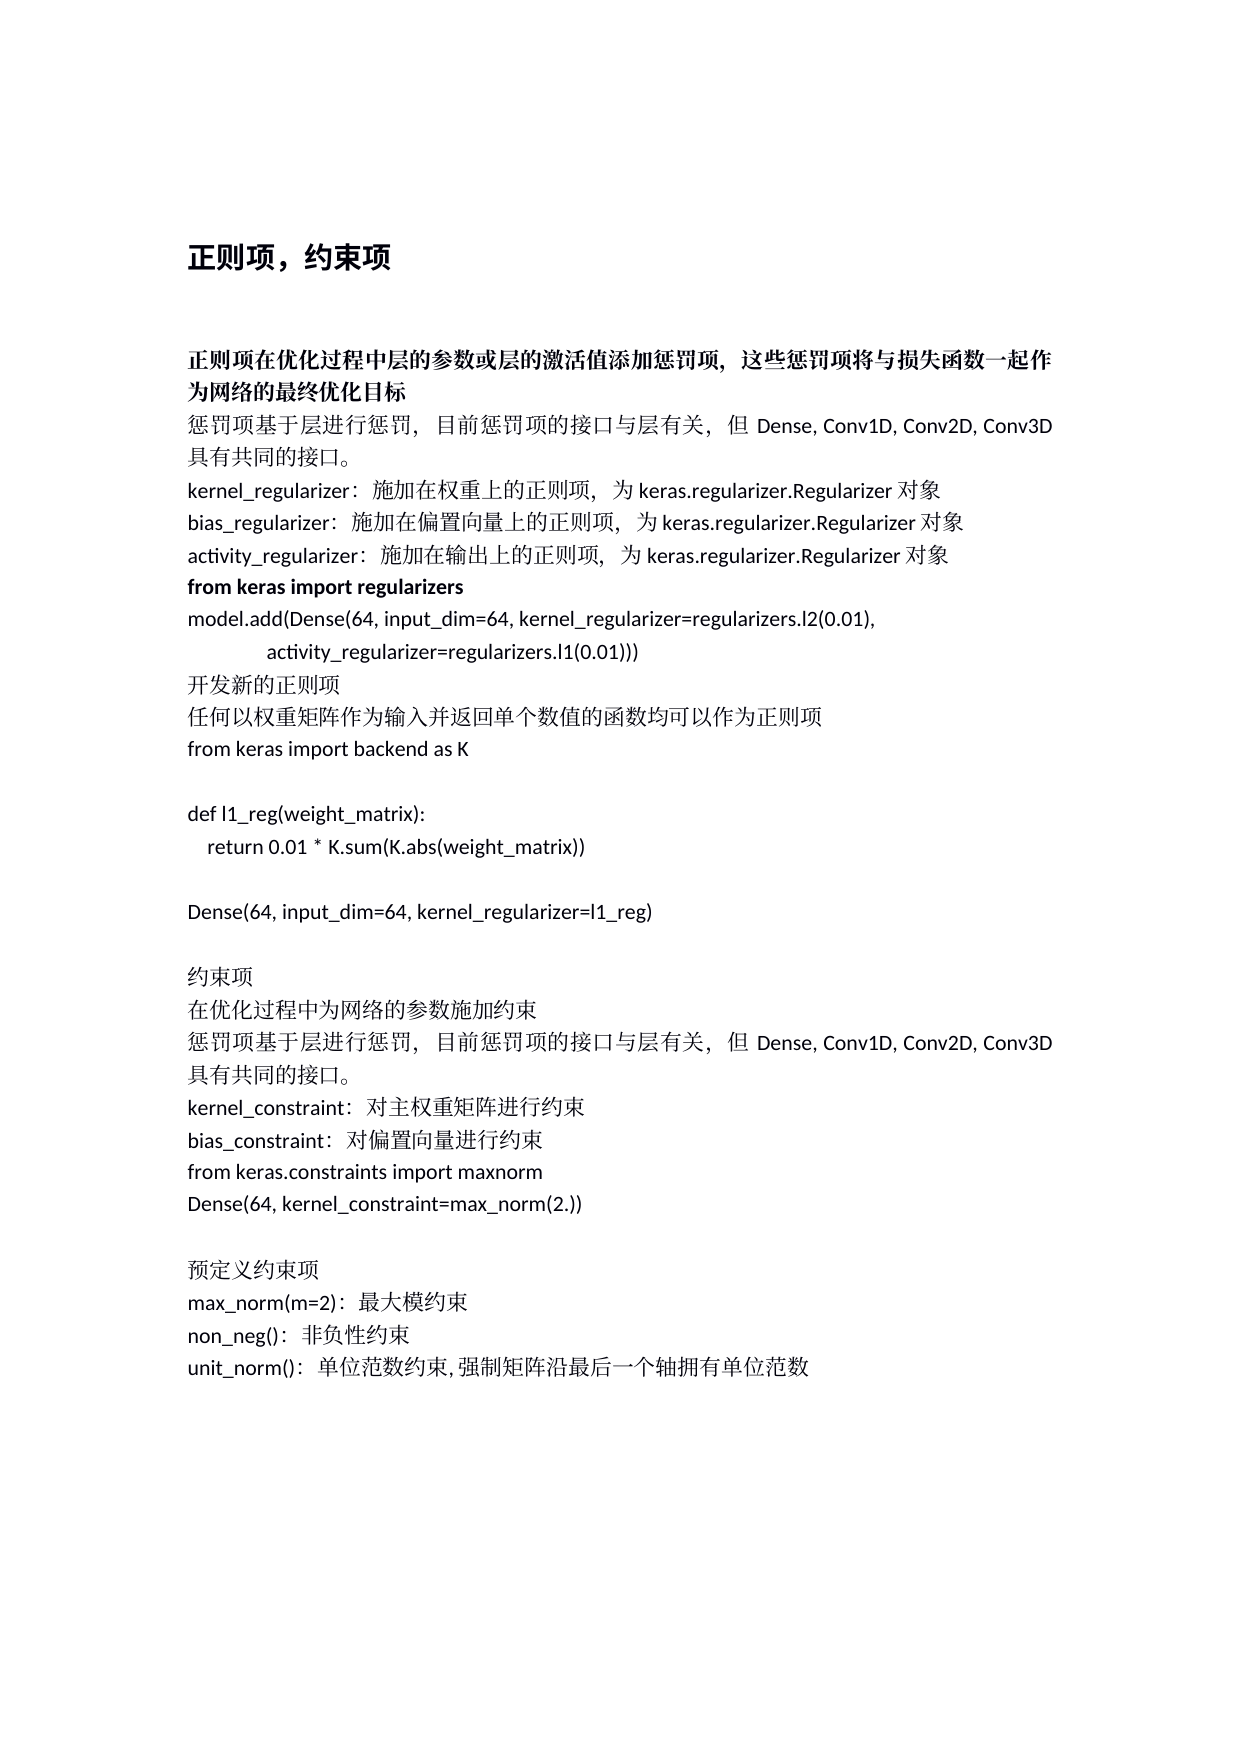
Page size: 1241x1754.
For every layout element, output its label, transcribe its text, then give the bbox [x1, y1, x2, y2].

text kernel_constraint：对主权重矩阵进行约束 [187, 1090, 1053, 1122]
text from keras.constraints import maxnorm [187, 1155, 1053, 1187]
text 预定义约束项 [187, 1252, 1053, 1285]
text 惩罚项基于层进行惩罚，目前惩罚项的接口与层有关，但Dense, Conv1D, Conv2D, Conv3D具有共同的接口。 [187, 1025, 1053, 1090]
text 在优化过程中为网络的参数施加约束 [187, 992, 1053, 1025]
text model.add(Dense(64, input_dim=64, kernel_regularizer=regularizers.l2(0.01), [187, 602, 1053, 635]
text max_norm(m=2)：最大模约束 [187, 1285, 1053, 1317]
text bias_constraint：对偏置向量进行约束 [187, 1122, 1053, 1155]
subtitle 正则项，约束项 [187, 224, 1053, 289]
text 正则项在优化过程中层的参数或层的激活值添加惩罚项，这些惩罚项将与损失函数一起作为网络的最终优化目标 [187, 342, 1053, 407]
text unit_norm()：单位范数约束, 强制矩阵沿最后一个轴拥有单位范数 [187, 1350, 1053, 1382]
text def l1_reg(weight_matrix): [187, 797, 1053, 830]
text kernel_regularizer：施加在权重上的正则项，为keras.regularizer.Regularizer对象 [187, 472, 1053, 505]
text activity_regularizer：施加在输出上的正则项，为keras.regularizer.Regularizer对象 [187, 537, 1053, 570]
text Dense(64, kernel_constraint=max_norm(2.)) [187, 1187, 1053, 1220]
text 任何以权重矩阵作为输入并返回单个数值的函数均可以作为正则项 [187, 700, 1053, 732]
text from keras import regularizers [187, 570, 1053, 602]
text from keras import backend as K [187, 732, 1053, 765]
text 开发新的正则项 [187, 667, 1053, 700]
text 约束项 [187, 960, 1053, 992]
text non_neg()：非负性约束 [187, 1317, 1053, 1350]
text Dense(64, input_dim=64, kernel_regularizer=l1_reg) [187, 895, 1053, 927]
text activity_regularizer=regularizers.l1(0.01))) [187, 635, 1053, 667]
text return 0.01 * K.sum(K.abs(weight_matrix)) [187, 830, 1053, 862]
text 惩罚项基于层进行惩罚，目前惩罚项的接口与层有关，但Dense, Conv1D, Conv2D, Conv3D具有共同的接口。 [187, 407, 1053, 472]
text bias_regularizer：施加在偏置向量上的正则项，为keras.regularizer.Regularizer对象 [187, 505, 1053, 537]
